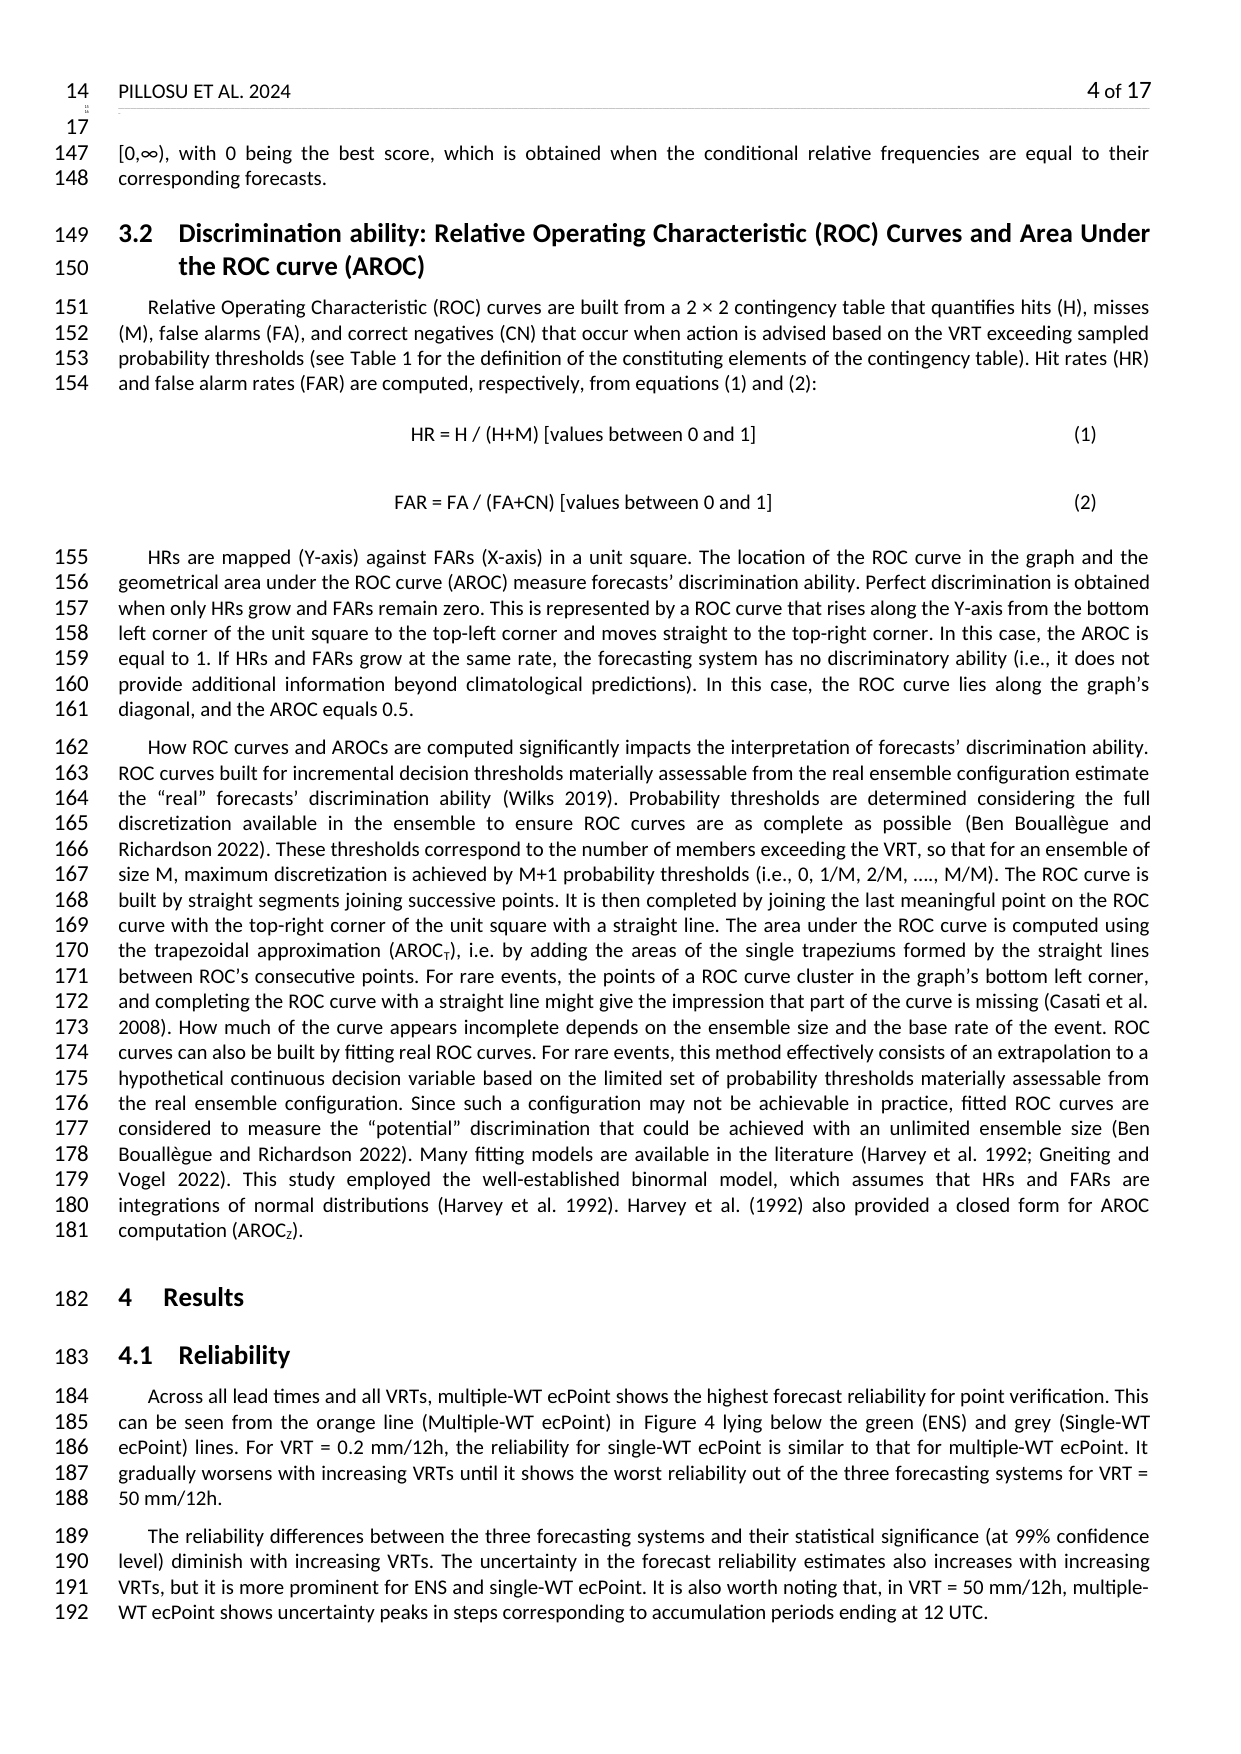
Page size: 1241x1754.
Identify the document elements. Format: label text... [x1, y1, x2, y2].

table_cell FAR = FA / (FA+CN) [values between 0 and 1] [119, 460, 1048, 531]
table_header (1) [1049, 396, 1122, 459]
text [118, 140, 1152, 191]
text How ROC curves and AROCs are computed significantly impacts the interpretation of forecasts’ discrimination ability. ROC curves built for incremental decision thresholds materially assessable from the real ensemble configuration estimate the “real” forecasts’ discrimination ability . Probability thresholds are determined considering the full discretization available in the ensemble to ensure ROC curves are as complete as possible . These thresholds correspond to the number of members exceeding the VRT, so that for an ensemble of size M, maximum discretization is achieved by M+1 probability thresholds (i.e., 0, 1/M, 2/M, …., M/M). The ROC curve is built by straight segments joining successive points. It is then completed by joining the last meaningful point on the ROC curve with the top-right corner of the unit square with a straight line. The area under the ROC curve is computed using the trapezoidal approximation (AROCT), i.e. by adding the areas of the single trapeziums formed by the straight lines between ROC’s consecutive points. For rare events, the points of a ROC curve cluster in the graph’s bottom left corner, and completing the ROC curve with a straight line might give the impression that part of the curve is missing (Casati et al. 2008). How much of the curve appears incomplete depends on the ensemble size and the base rate of the event. ROC curves can also be built by fitting real ROC curves. For rare events, this method effectively consists of an extrapolation to a hypothetical continuous decision variable based on the limited set of probability thresholds materially assessable from the real ensemble configuration. Since such a configuration may not be achievable in practice, fitted ROC curves are considered to measure the “potential” discrimination that could be achieved with an unlimited ensemble size (Ben Bouallègue and Richardson 2022). Many fitting models are available in the literature (Harvey et al. 1992; Gneiting and Vogel 2022). This study employed the well-established binormal model, which assumes that HRs and FARs are integrations of normal distributions (Harvey et al. 1992). Harvey et al. (1992) also provided a closed form for AROC computation (AROCZ). [118, 734, 1152, 1243]
text The reliability differences between the three forecasting systems and their statistical significance (at 99% confidence level) diminish with increasing VRTs. The uncertainty in the forecast reliability estimates also increases with increasing VRTs, but it is more prominent for ENS and single-WT ecPoint. It is also worth noting that, in VRT = 50 mm/12h, multiple-WT ecPoint shows uncertainty peaks in steps corresponding to accumulation periods ending at 12 UTC. [118, 1523, 1152, 1625]
table_cell (2) [1049, 460, 1122, 531]
table_header HR = H / (H+M) [values between 0 and 1] [119, 396, 1048, 459]
text HRs are mapped (Y-axis) against FARs (X-axis) in a unit square. The location of the ROC curve in the graph and the geometrical area under the ROC curve (AROC) measure forecasts’ discrimination ability. Perfect discrimination is obtained when only HRs grow and FARs remain zero. This is represented by a ROC curve that rises along the Y-axis from the bottom left corner of the unit square to the top-left corner and moves straight to the top-right corner. In this case, the AROC is equal to 1. If HRs and FARs grow at the same rate, the forecasting system has no discriminatory ability (i.e., it does not provide additional information beyond climatological predictions). In this case, the ROC curve lies along the graph’s diagonal, and the AROC equals 0.5. [118, 544, 1152, 722]
text Relative Operating Characteristic (ROC) curves are built from a 2 × 2 contingency table that quantifies hits (H), misses (M), false alarms (FA), and correct negatives (CN) that occur when action is advised based on the VRT exceeding sampled probability thresholds (see Table 1 for the definition of the constituting elements of the contingency table). Hit rates (HR) and false alarm rates (FAR) are computed, respectively, from equations (1) and (2): [118, 294, 1152, 396]
subtitle Reliability [118, 1338, 1152, 1371]
subtitle Discrimination ability: Relative Operating Characteristic (ROC) Curves and Area Under the ROC curve (AROC) [118, 216, 1152, 282]
subtitle Results [118, 1280, 1152, 1313]
text Across all lead times and all VRTs, multiple-WT ecPoint shows the highest forecast reliability for point verification. This can be seen from the orange line (Multiple-WT ecPoint) in Figure 4 lying below the green (ENS) and grey (Single-WT ecPoint) lines. For VRT = 0.2 mm/12h, the reliability for single-WT ecPoint is similar to that for multiple-WT ecPoint. It gradually worsens with increasing VRTs until it shows the worst reliability out of the three forecasting systems for VRT = 50 mm/12h. [118, 1384, 1152, 1511]
